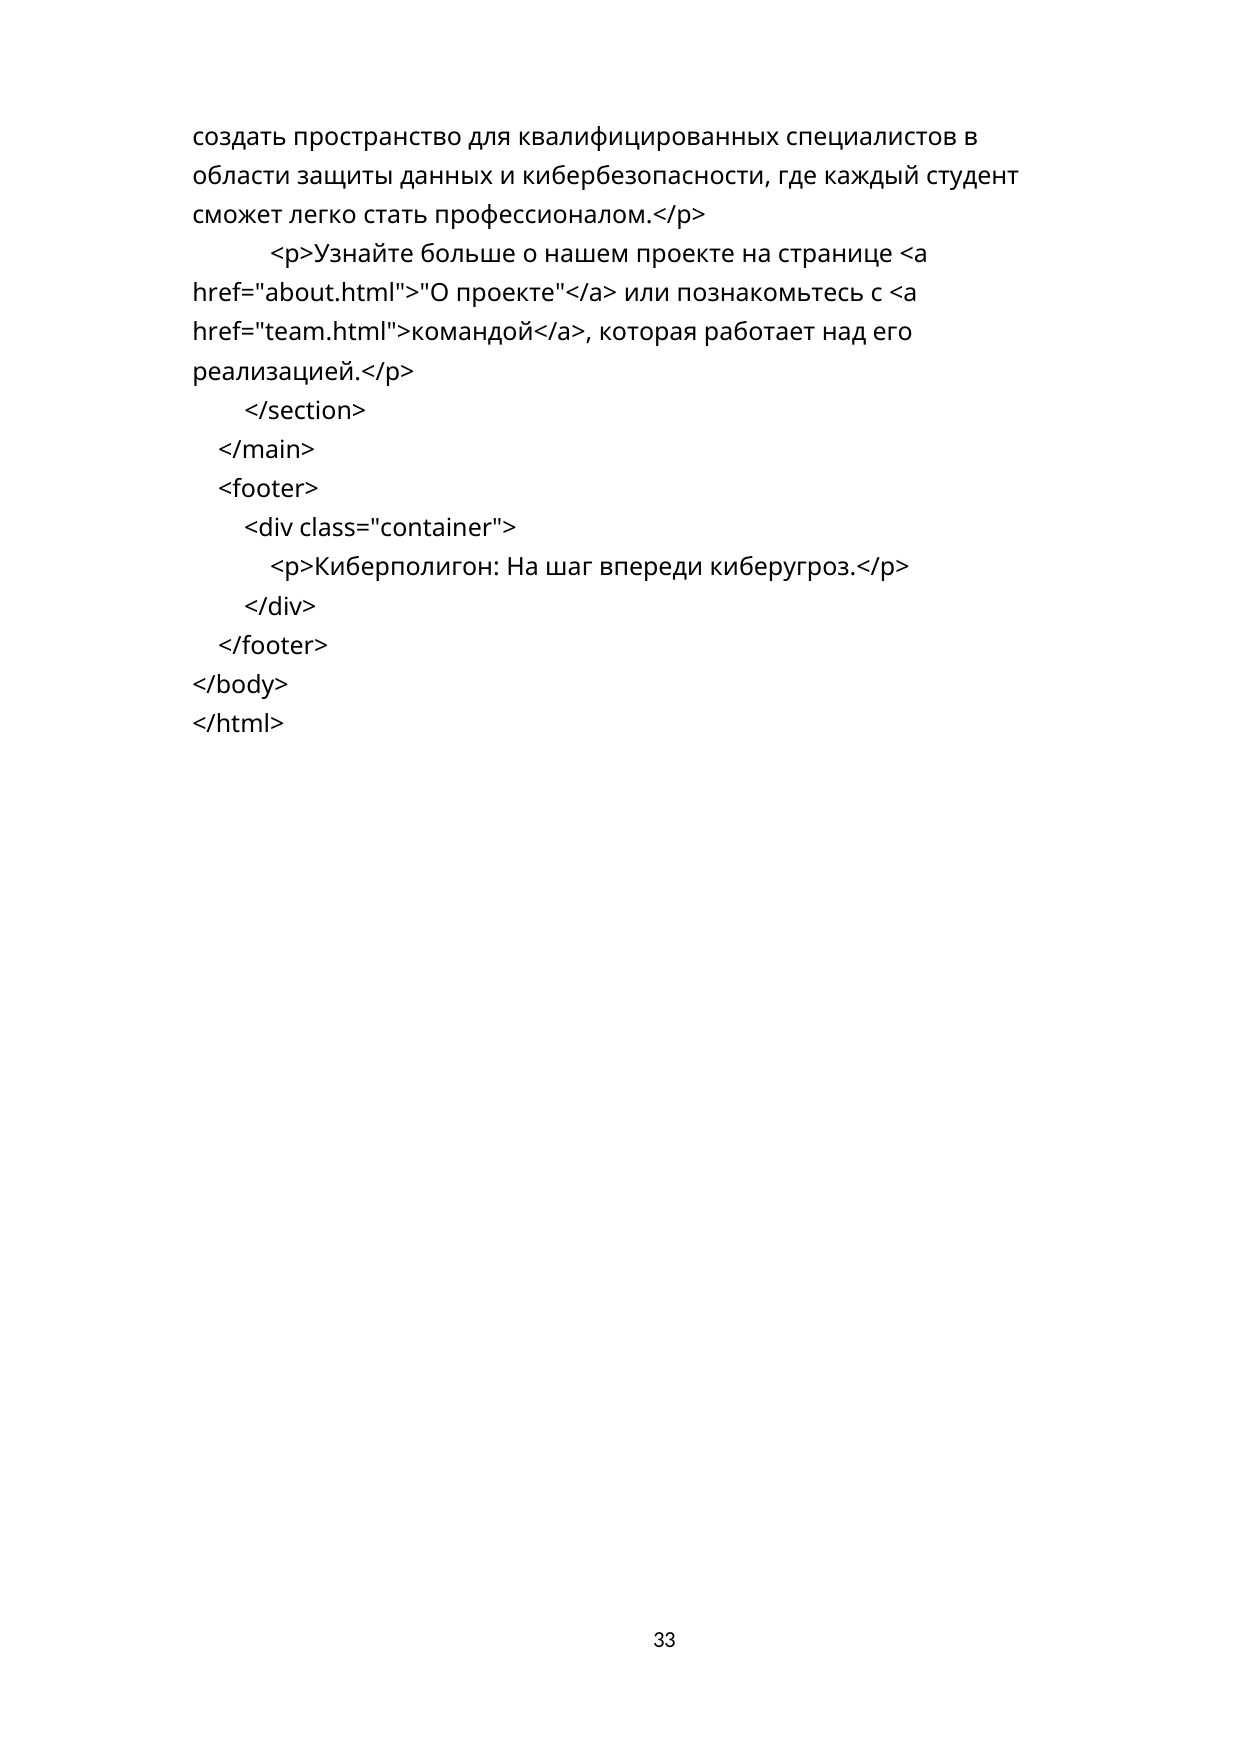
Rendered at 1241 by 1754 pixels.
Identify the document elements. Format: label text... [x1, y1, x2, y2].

text </main> [192, 431, 1078, 466]
text </section> [192, 392, 1078, 426]
text </footer> [192, 627, 1078, 661]
text <div class="container"> [192, 510, 1078, 544]
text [192, 118, 1078, 231]
text </body> [192, 666, 1078, 701]
text <p>Узнайте больше о нашем проекте на странице <a href="about.html">"О проекте"</a> или познакомьтесь с <a href="team.html">командой</a>, которая работает над его реализацией.</p> [192, 236, 1078, 387]
text </html> [192, 706, 1078, 740]
text </div> [192, 588, 1078, 622]
text <footer> [192, 471, 1078, 505]
text <p>Киберполигон: На шаг впереди киберугроз.</p> [192, 549, 1078, 583]
